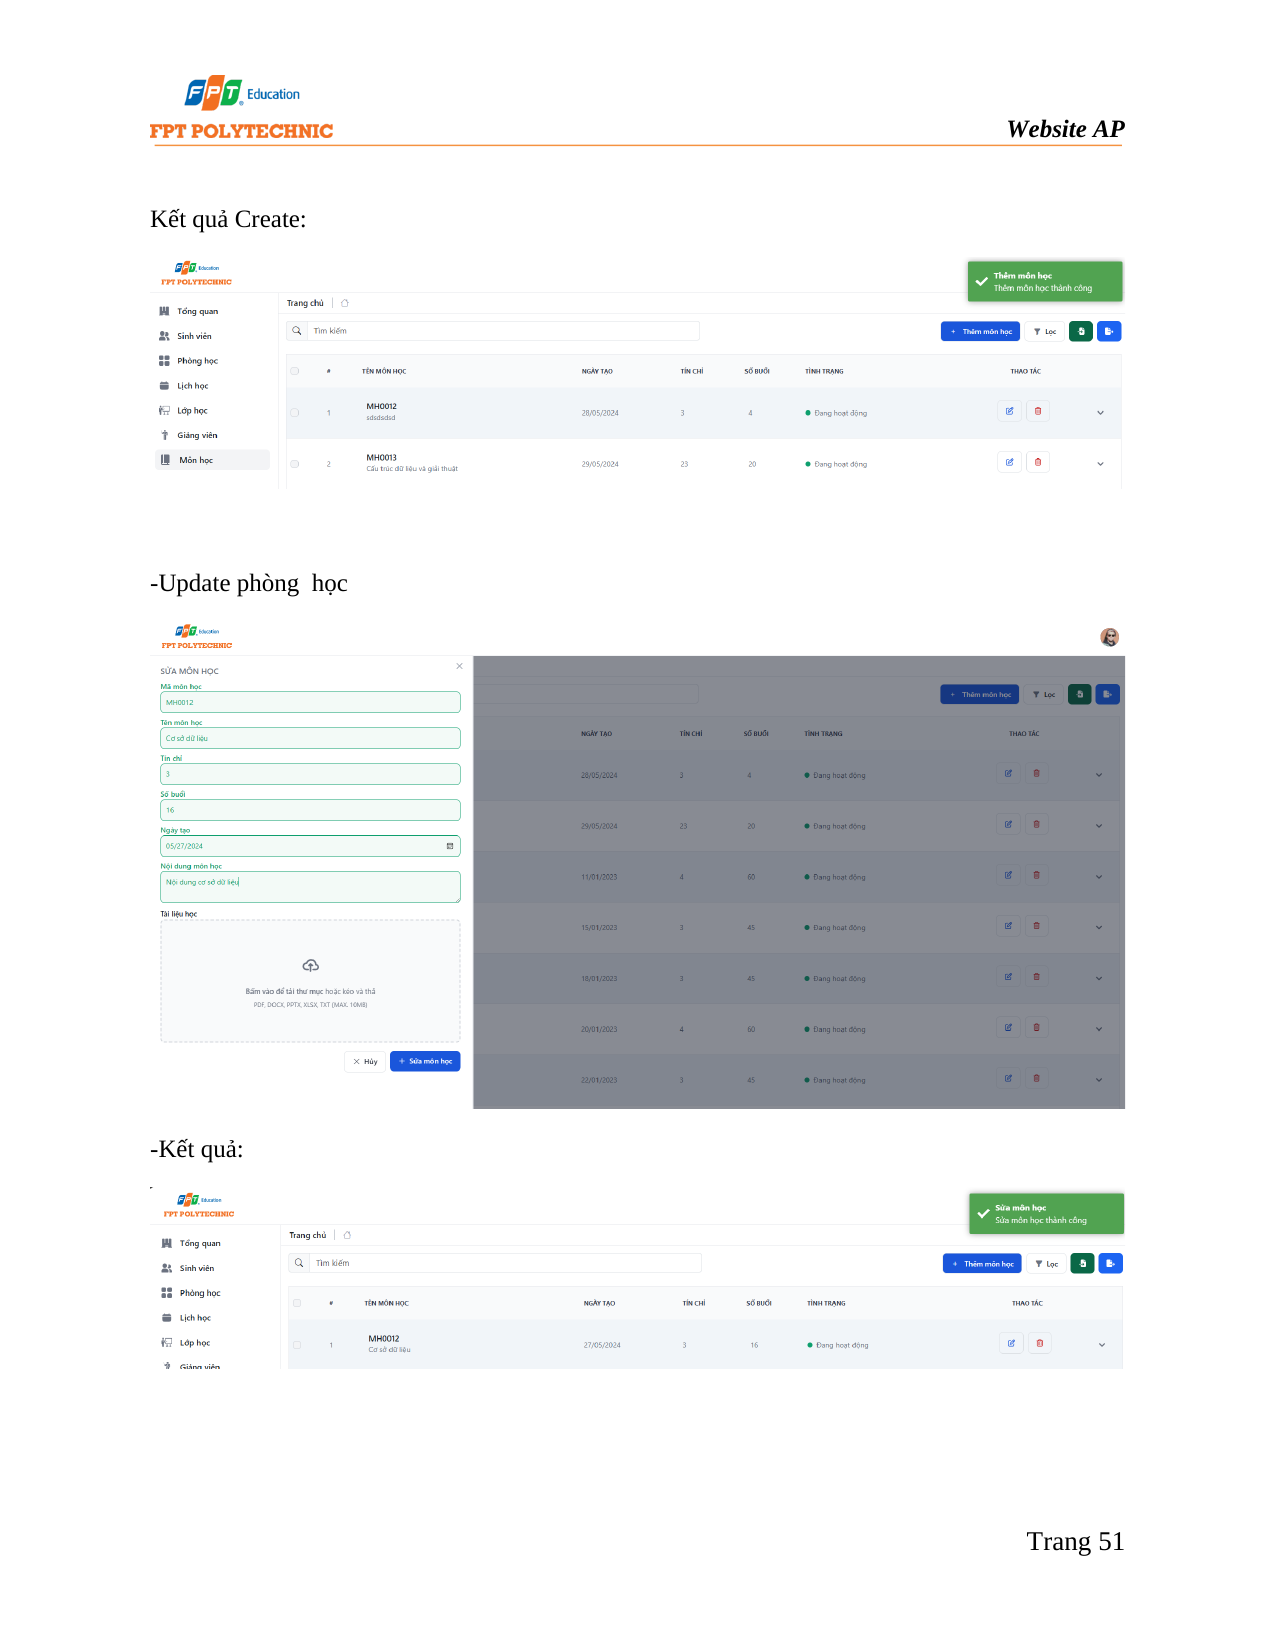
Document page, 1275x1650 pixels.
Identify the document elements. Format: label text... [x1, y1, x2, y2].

picture [150, 1187, 1125, 1369]
picture [150, 257, 1125, 489]
picture [150, 621, 1125, 1109]
text -Update phòng học [150, 568, 1125, 597]
picture [150, 75, 333, 138]
text -Kết quả: [150, 1134, 1125, 1163]
text Kết quả Create: [150, 204, 1125, 233]
